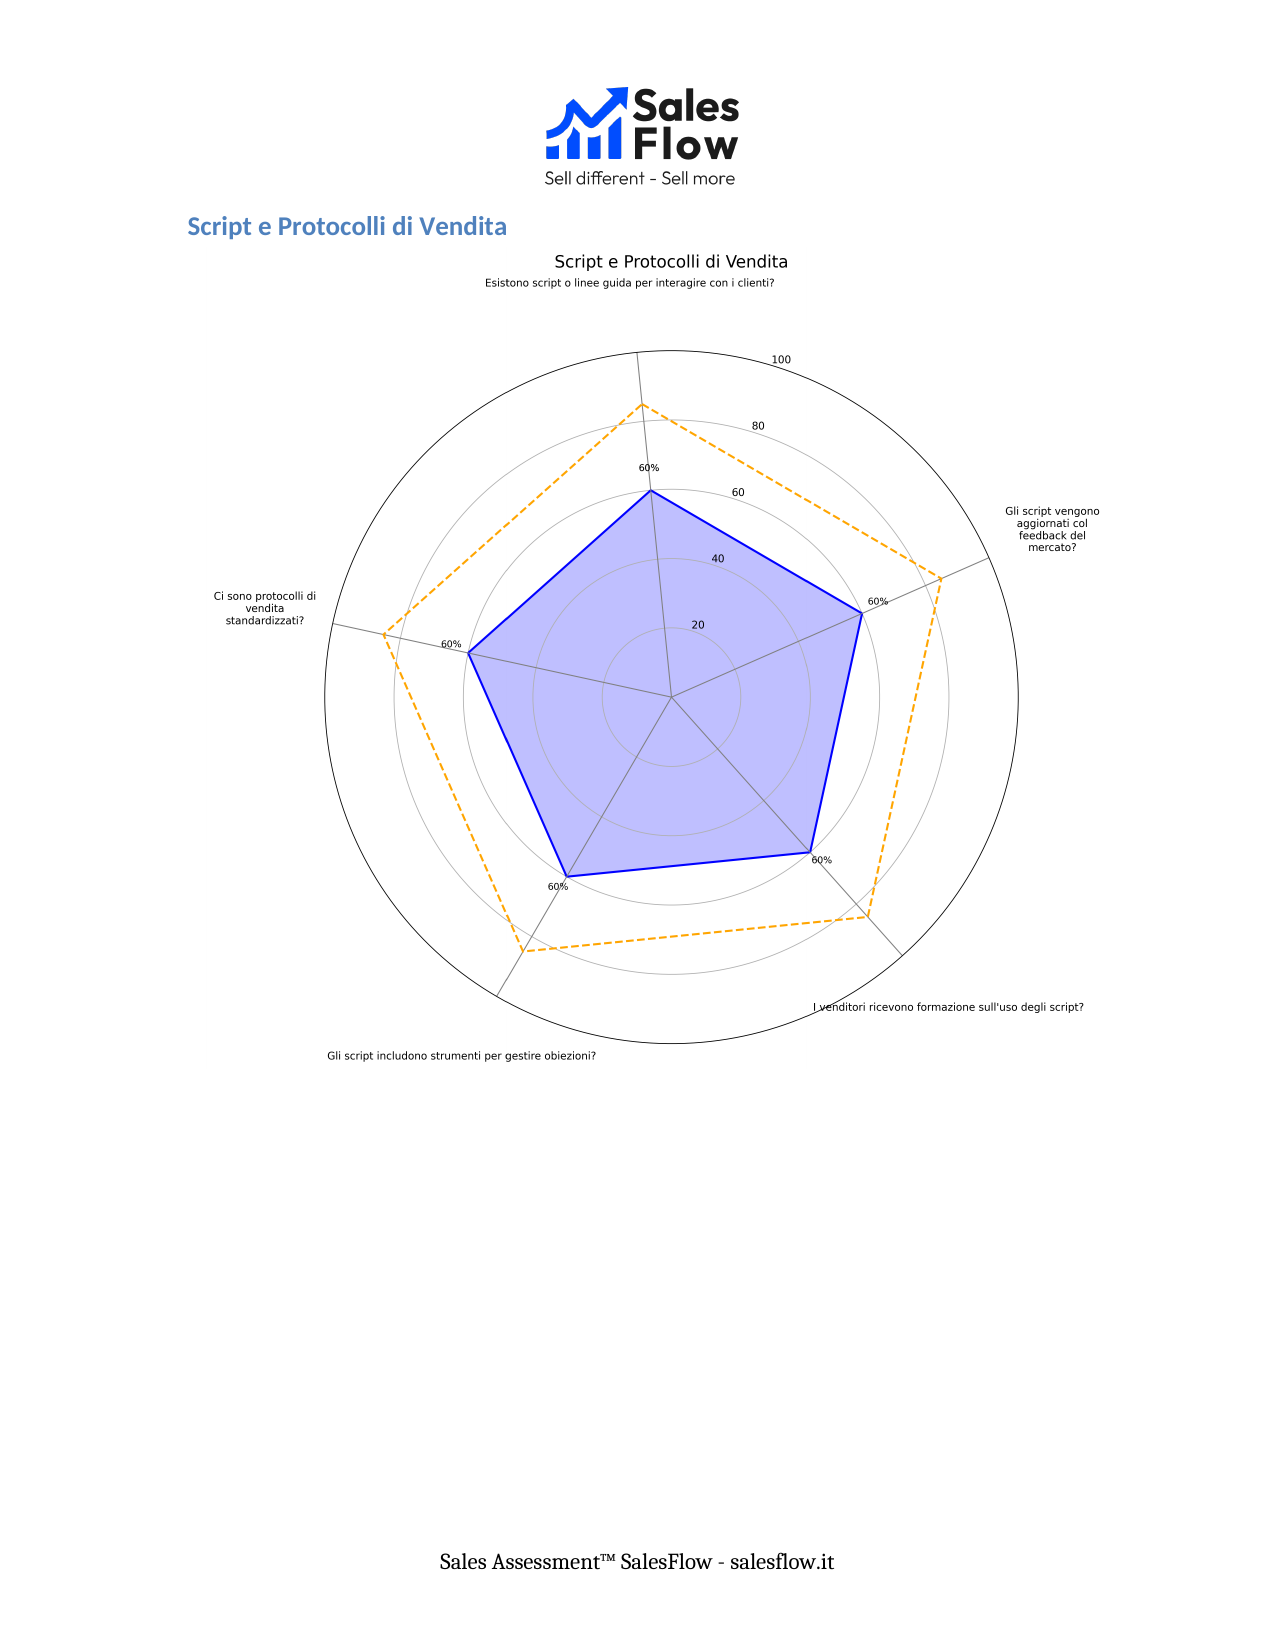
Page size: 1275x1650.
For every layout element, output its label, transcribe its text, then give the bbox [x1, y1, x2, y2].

subtitle Script e Protocolli di Vendita [187, 209, 1087, 242]
picture [206, 247, 1107, 1069]
picture [525, 75, 750, 189]
